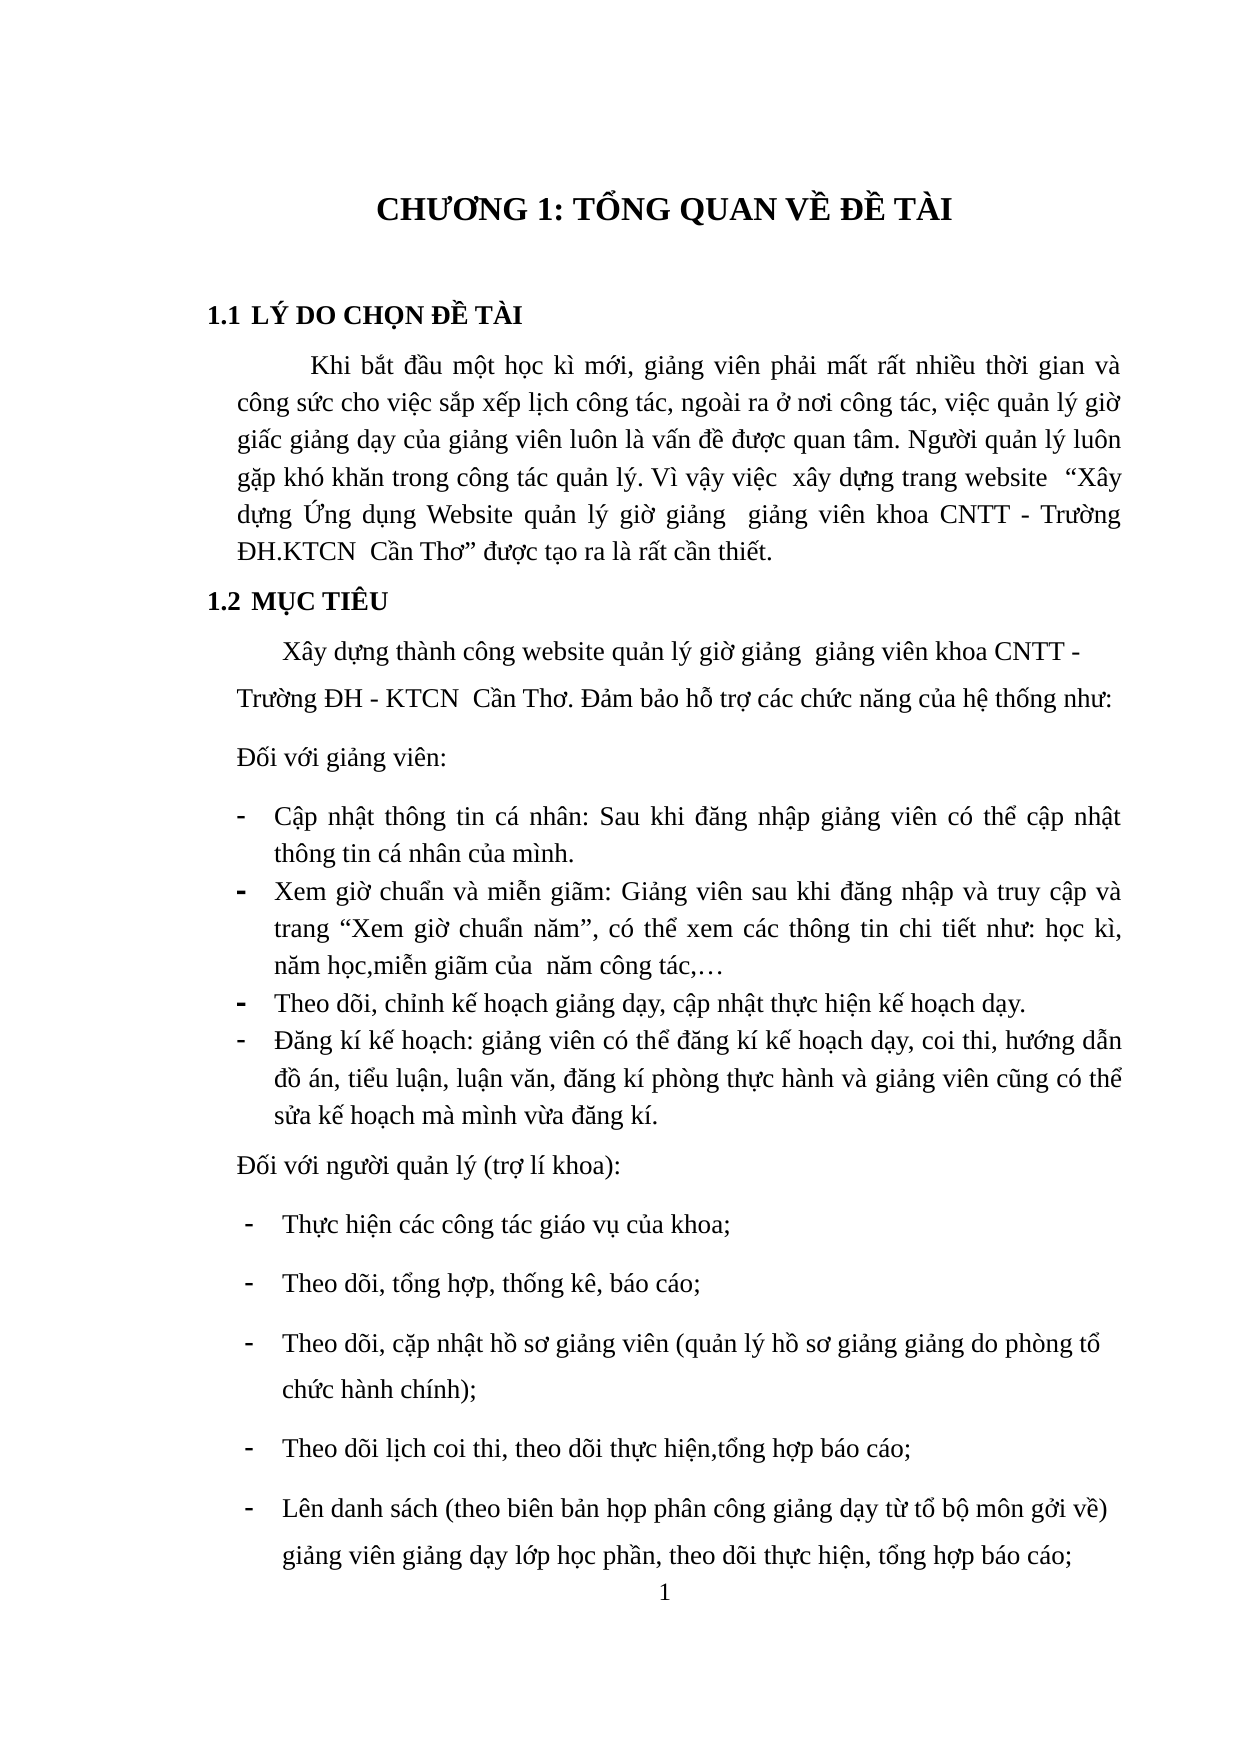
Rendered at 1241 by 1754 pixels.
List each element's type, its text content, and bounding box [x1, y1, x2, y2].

list LÝ DO CHỌN ĐỀ TÀI [207, 299, 1122, 330]
list Khi bắt đầu một học kì mới, giảng viên phải mất rất nhiều thời gian và công sức cho việc sắp xếp lịch công tác, ngoài ra ở nơi công tác, việc quản lý giờ giấc giảng dạy của giảng viên luôn là vấn đề được quan tâm. Người quản lý luôn gặp khó khăn trong công tác quản lý. Vì vậy việc xây dựng trang website “Xây dựng Ứng dụng Website quản lý giờ giảng giảng viên khoa CNTT - Trường ĐH.KTCN Cần Thơ” được tạo ra là rất cần thiết. [237, 349, 1122, 567]
subtitle TỔNG QUAN VỀ ĐỀ TÀI [207, 190, 1122, 228]
list Theo dõi, chỉnh kế hoạch giảng dạy, cập nhật thực hiện kế hoạch dạy. [236, 987, 1122, 1018]
text Đối với giảng viên: [207, 741, 1122, 772]
list Theo dõi, cặp nhật hồ sơ giảng viên (quản lý hồ sơ giảng giảng do phòng tổ chức hành chính); [244, 1327, 1122, 1404]
list Theo dõi, tổng hợp, thống kê, báo cáo; [244, 1267, 1122, 1298]
text Xây dựng thành công website quản lý giờ giảng giảng viên khoa CNTT - Trường ĐH - KTCN Cần Thơ. Đảm bảo hỗ trợ các chức năng của hệ thống như: [236, 635, 1122, 713]
list MỤC TIÊU [207, 585, 1122, 616]
list Thực hiện các công tác giáo vụ của khoa; [244, 1208, 1122, 1239]
list Lên danh sách (theo biên bản họp phân công giảng dạy từ tổ bộ môn gởi về) giảng viên giảng dạy lớp học phần, theo dõi thực hiện, tổng hợp báo cáo; [244, 1492, 1122, 1570]
list Theo dõi lịch coi thi, theo dõi thực hiện,tổng hợp báo cáo; [244, 1433, 1122, 1464]
list Đăng kí kế hoạch: giảng viên có thể đăng kí kế hoạch dạy, coi thi, hướng dẫn đồ án, tiểu luận, luận văn, đăng kí phòng thực hành và giảng viên cũng có thể sửa kế hoạch mà mình vừa đăng kí. [236, 1024, 1122, 1130]
text Đối với người quản lý (trợ lí khoa): [207, 1149, 1122, 1180]
list Xem giờ chuẩn và miễn giãm: Giảng viên sau khi đăng nhập và truy cập và trang “Xem giờ chuẩn năm”, có thể xem các thông tin chi tiết như: học kì, năm học,miễn giãm của năm công tác,… [236, 875, 1122, 981]
list Cập nhật thông tin cá nhân: Sau khi đăng nhập giảng viên có thể cập nhật thông tin cá nhân của mình. [236, 800, 1122, 869]
